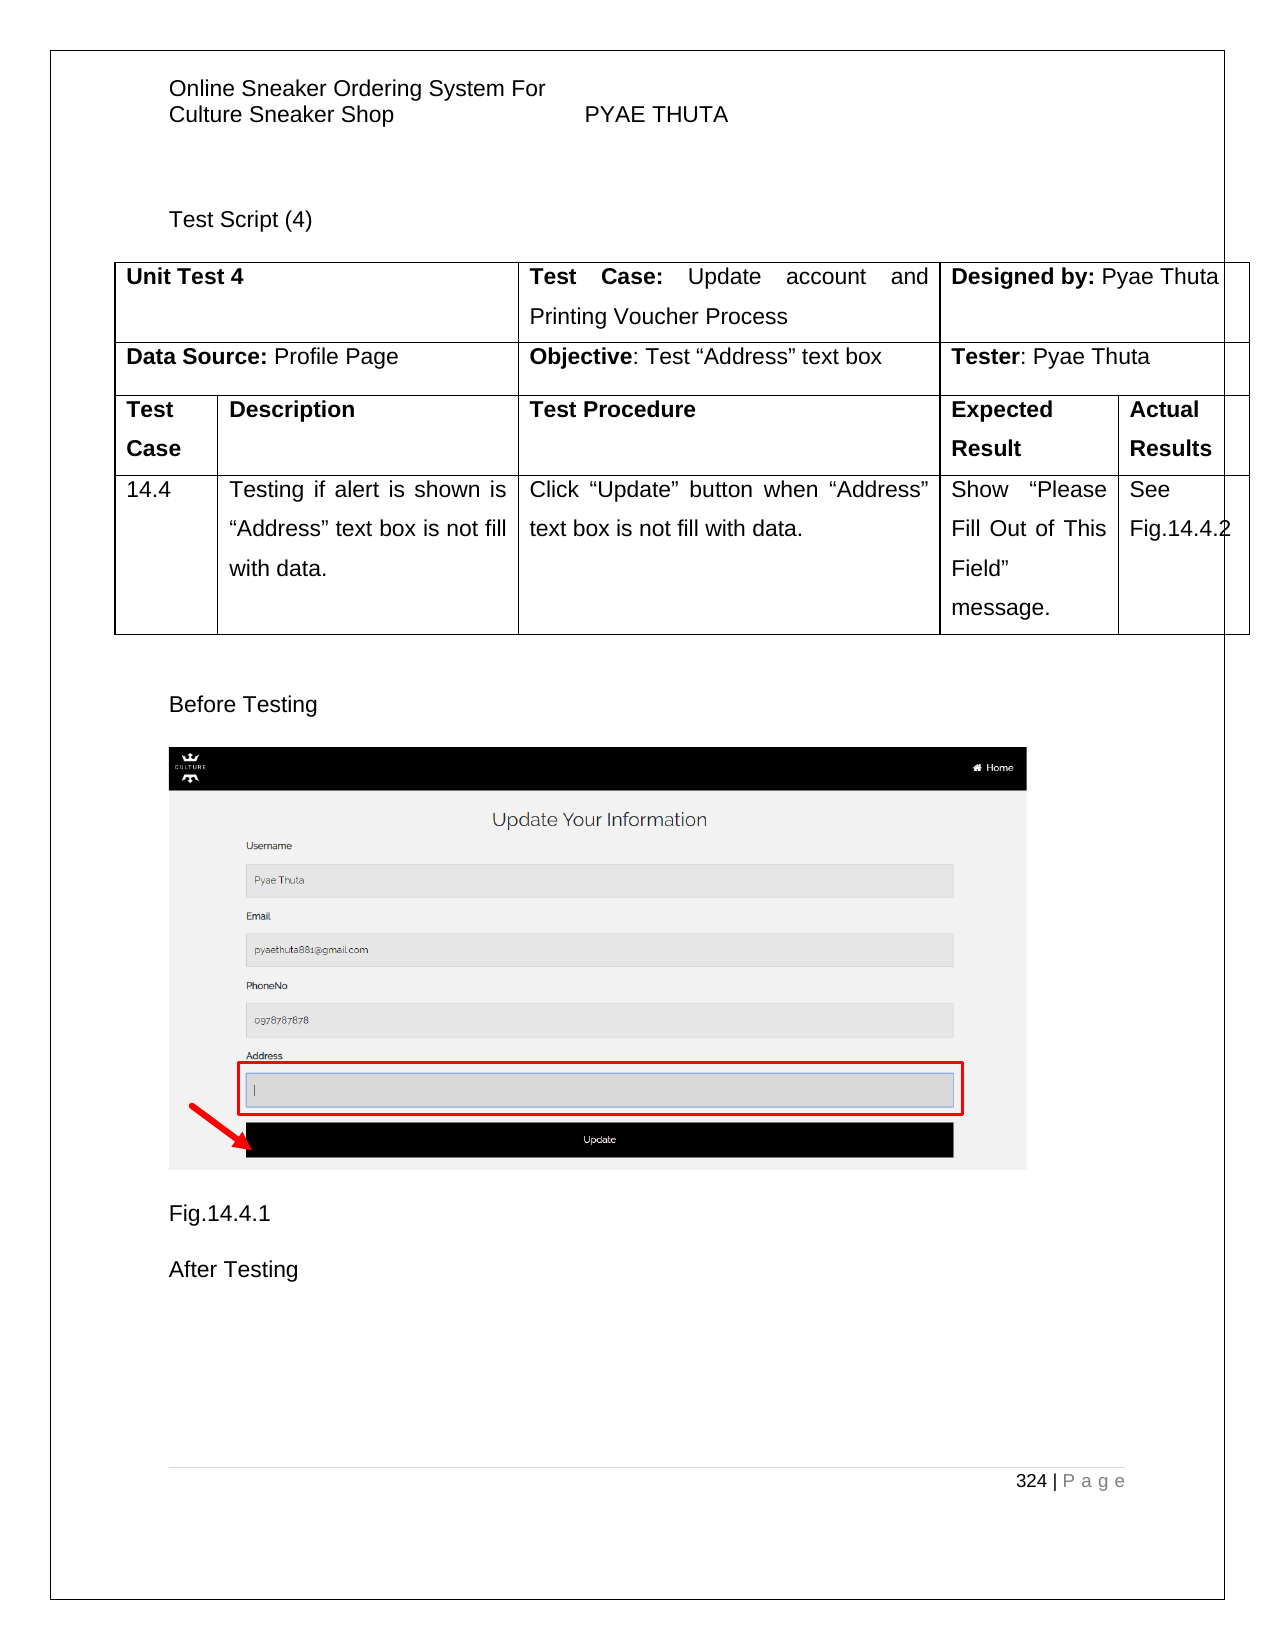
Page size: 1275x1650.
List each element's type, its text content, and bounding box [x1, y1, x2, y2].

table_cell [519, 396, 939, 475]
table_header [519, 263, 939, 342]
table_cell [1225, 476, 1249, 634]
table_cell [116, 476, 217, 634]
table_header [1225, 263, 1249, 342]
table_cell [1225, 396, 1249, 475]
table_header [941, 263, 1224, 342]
text Before Testing [169, 691, 1125, 717]
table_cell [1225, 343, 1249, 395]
text Test Script (4) [169, 206, 1125, 232]
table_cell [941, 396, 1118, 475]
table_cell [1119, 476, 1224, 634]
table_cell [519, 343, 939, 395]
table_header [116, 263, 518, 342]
text After Testing [169, 1256, 1125, 1282]
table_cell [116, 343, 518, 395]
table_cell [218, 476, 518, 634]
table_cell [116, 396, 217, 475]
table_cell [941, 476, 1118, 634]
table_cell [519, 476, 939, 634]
text Fig.14.4.1 [169, 1199, 1125, 1226]
picture [168, 747, 1027, 1170]
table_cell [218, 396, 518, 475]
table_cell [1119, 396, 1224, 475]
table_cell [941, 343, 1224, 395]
